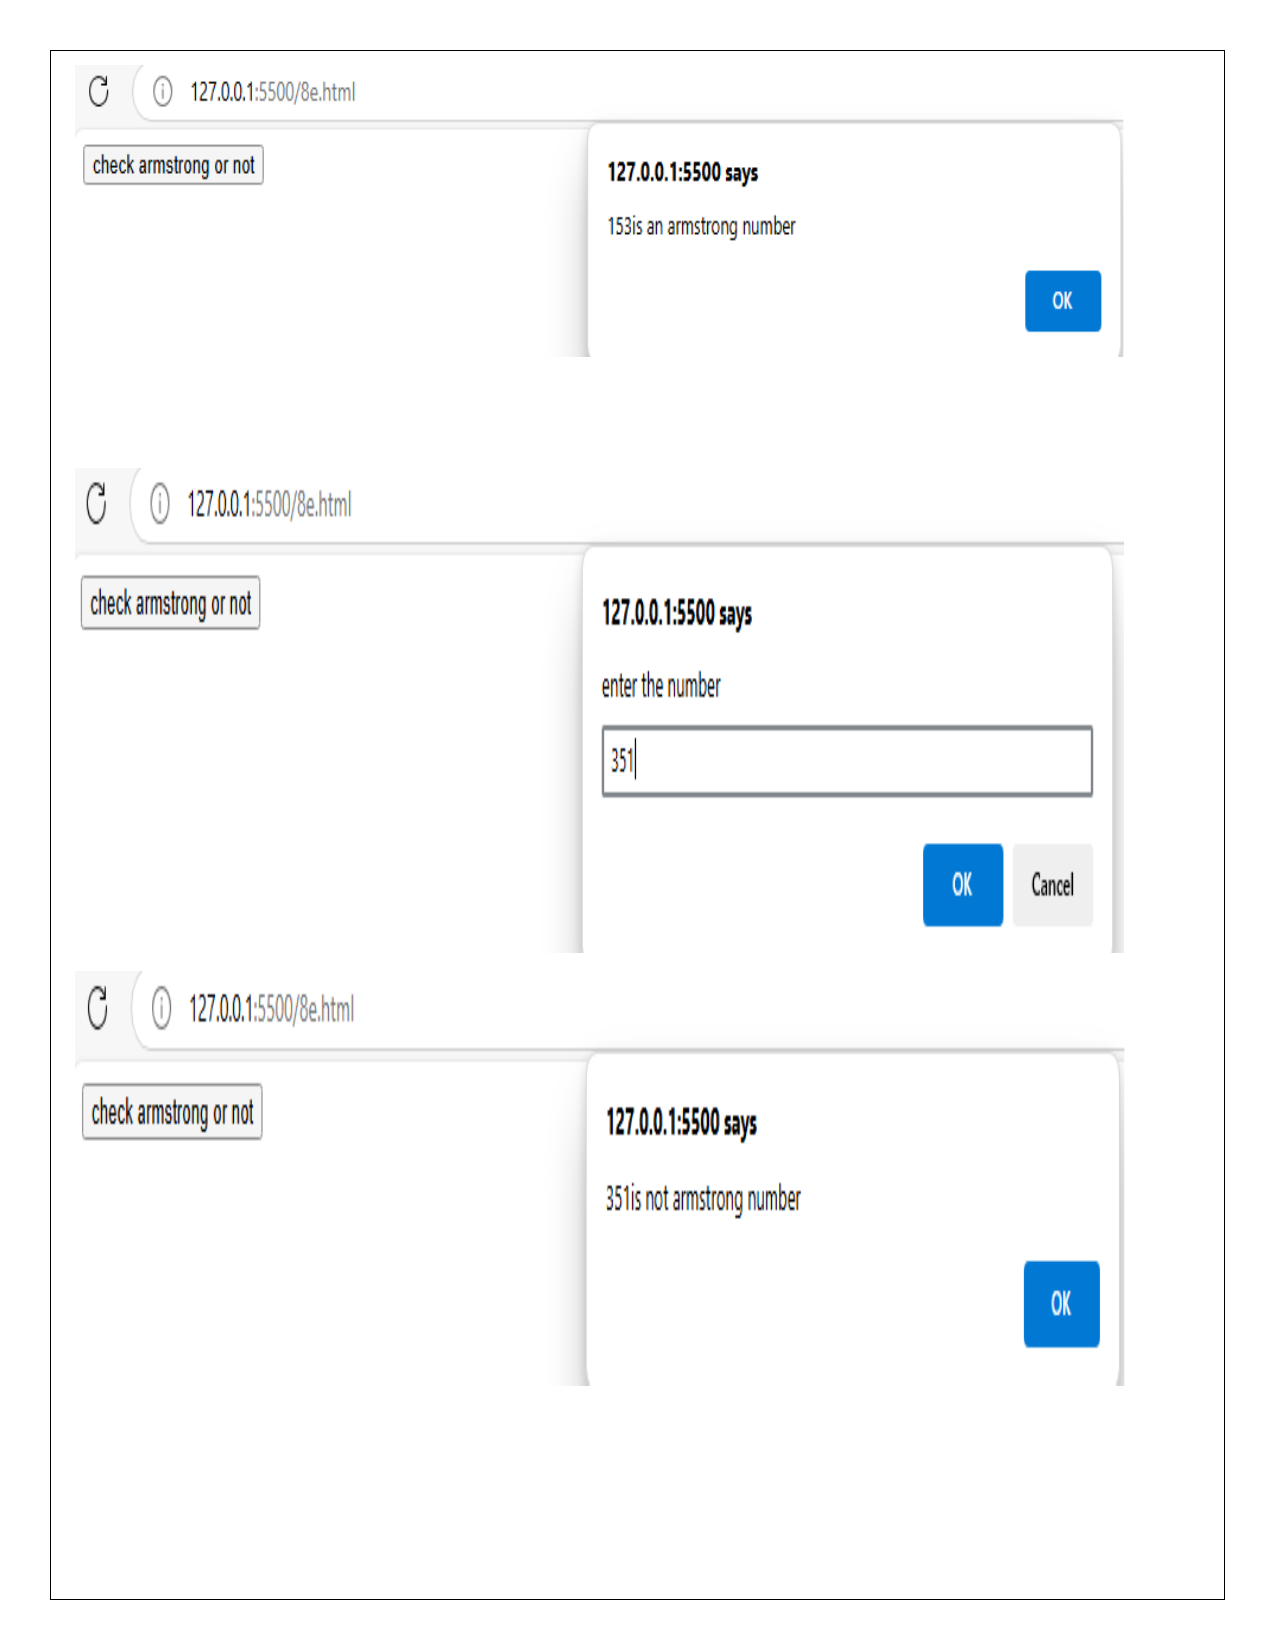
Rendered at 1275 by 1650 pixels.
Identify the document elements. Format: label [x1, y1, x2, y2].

picture [75, 65, 1124, 357]
picture [75, 468, 1124, 953]
picture [75, 971, 1125, 1386]
